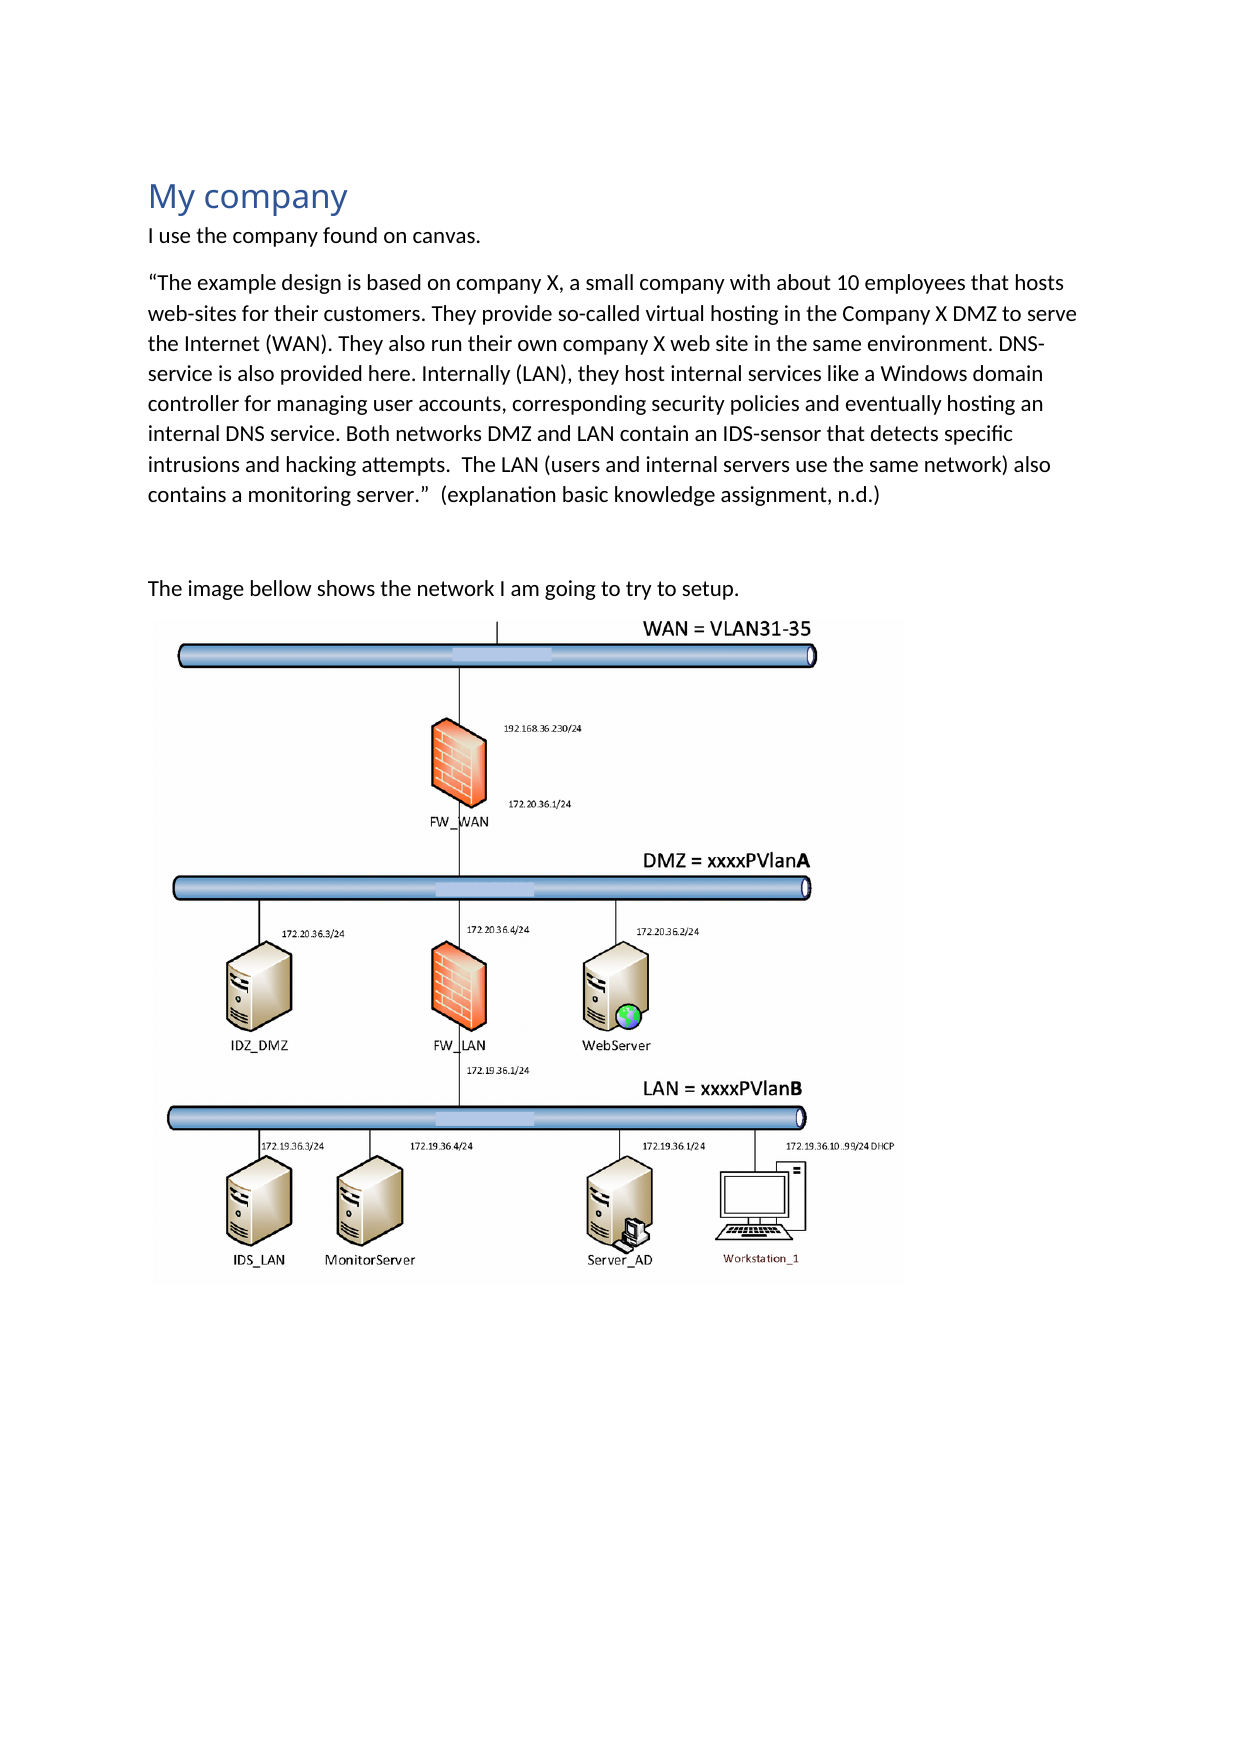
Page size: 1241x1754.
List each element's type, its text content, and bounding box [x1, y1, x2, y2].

subtitle My company [148, 173, 1093, 218]
picture [152, 620, 906, 1285]
text I use the company found on canvas. [148, 222, 1093, 249]
text “The example design is based on company X, a small company with about 10 employees that hosts web-sites for their customers. They provide so-called virtual hosting in the Company X DMZ to serve the Internet (WAN). They also run their own company X web site in the same environment. DNS-service is also provided here. Internally (LAN), they host internal services like a Windows domain controller for managing user accounts, corresponding security policies and eventually hosting an internal DNS service. Both networks DMZ and LAN contain an IDS-sensor that detects specific intrusions and hacking attempts. The LAN (users and internal servers use the same network) also contains a monitoring server.” [148, 268, 1093, 508]
text The image bellow shows the network I am going to try to setup. [148, 574, 1093, 602]
